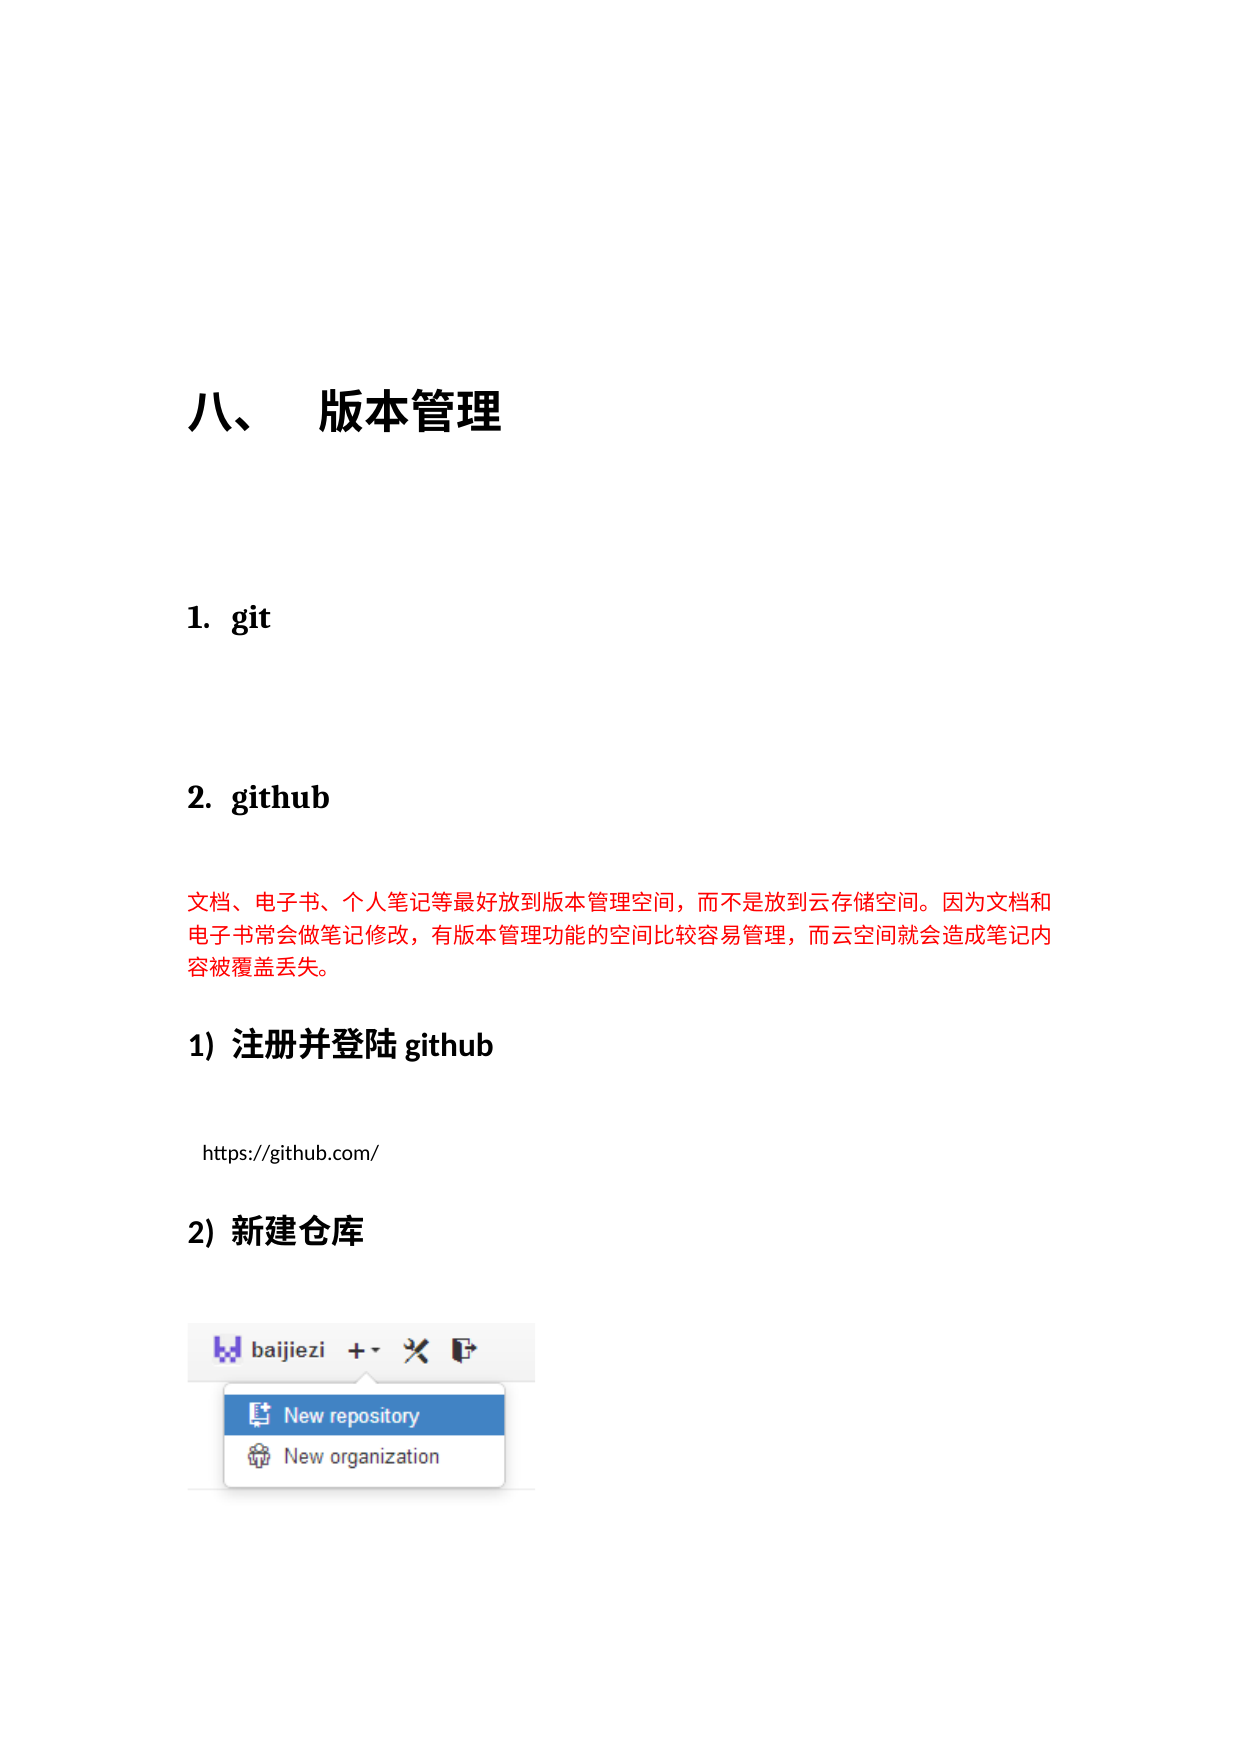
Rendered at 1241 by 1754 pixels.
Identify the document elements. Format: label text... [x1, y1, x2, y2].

subtitle 注册并登陆github [187, 1009, 1053, 1074]
picture [187, 1323, 536, 1506]
subtitle github [187, 765, 1053, 830]
subtitle 版本管理 [187, 360, 1053, 457]
text https://github.com/ [187, 1137, 1053, 1169]
subtitle 新建仓库 [187, 1196, 1053, 1261]
subtitle git [187, 585, 1053, 650]
text 文档、电子书、个人笔记等最好放到版本管理空间，而不是放到云存储空间。因为文档和电子书常会做笔记修改，有版本管理功能的空间比较容易管理，而云空间就会造成笔记内容被覆盖丢失。 [187, 885, 1053, 982]
